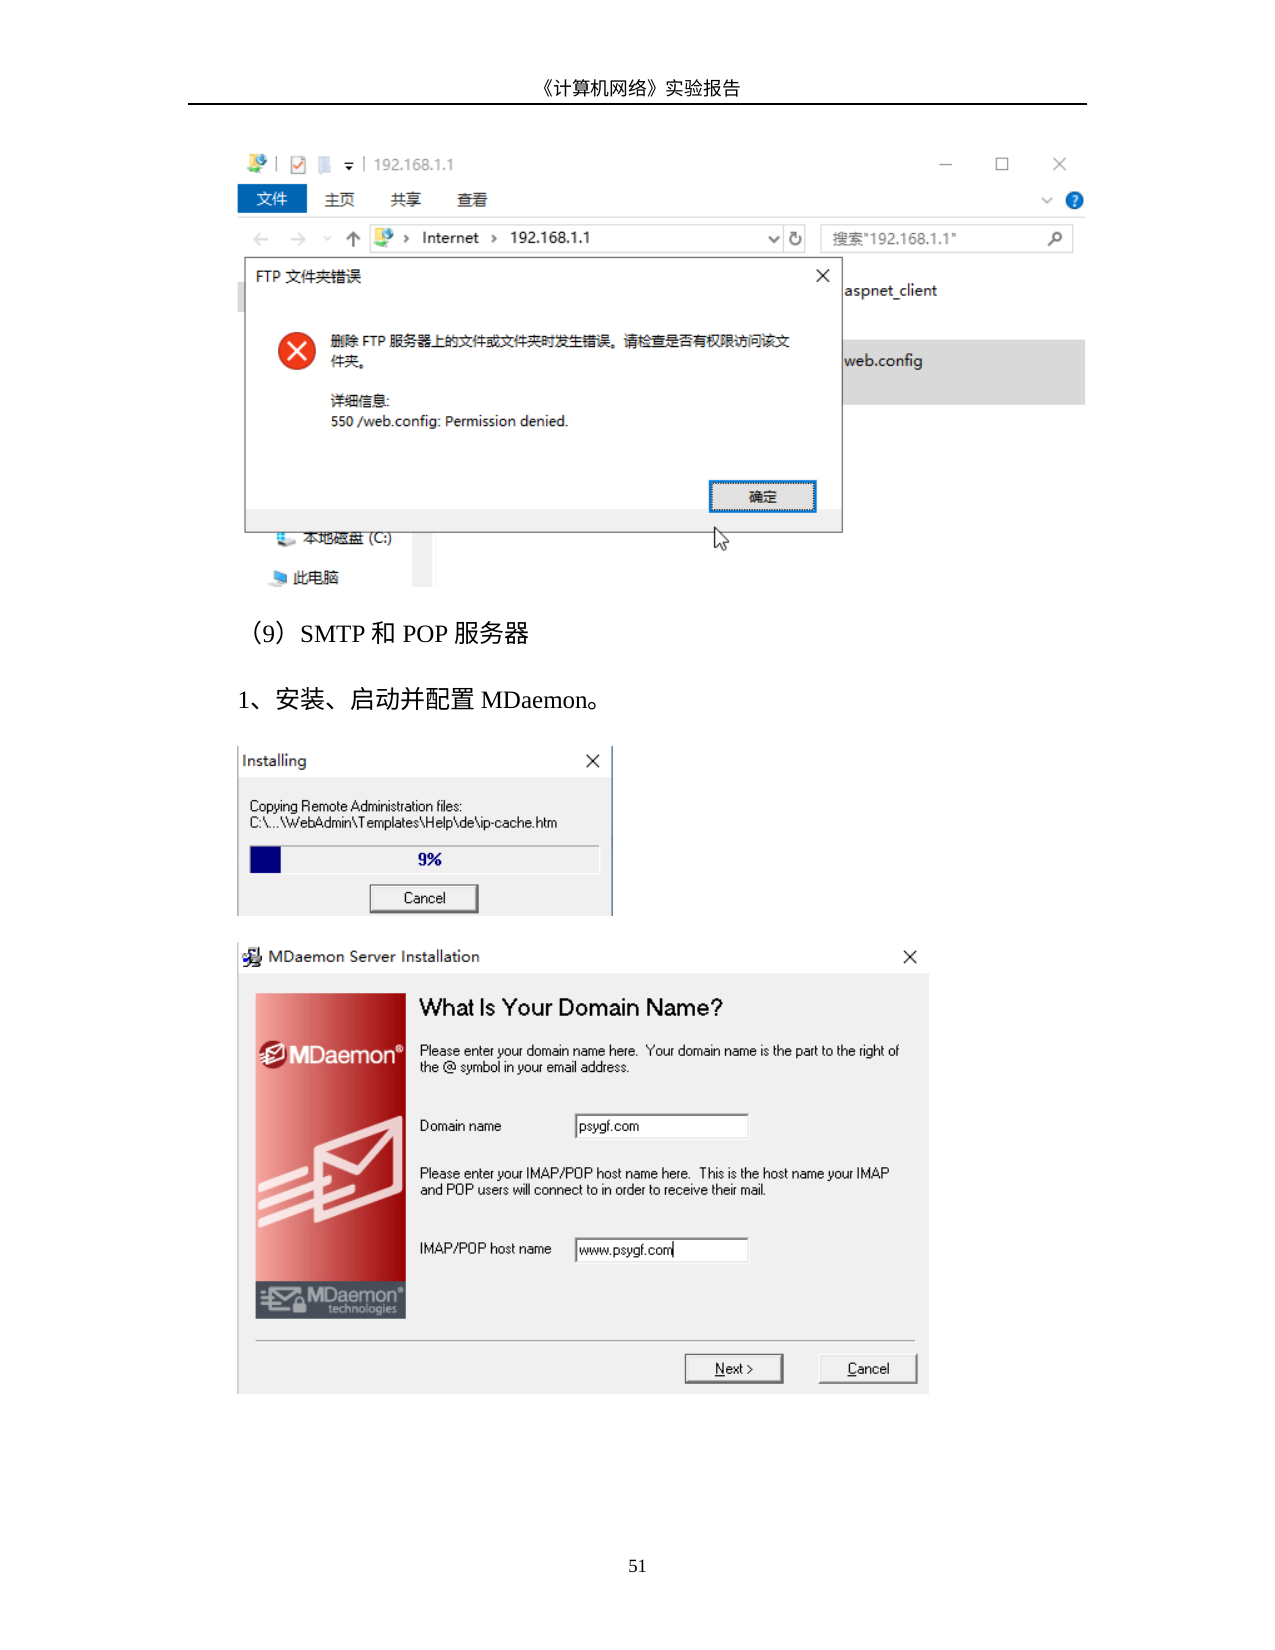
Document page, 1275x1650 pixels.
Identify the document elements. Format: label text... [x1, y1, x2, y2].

picture [237, 150, 1085, 587]
list （9）SMTP 和 POP 服务器 [187, 613, 1087, 649]
picture [237, 942, 929, 1394]
list 1、安装、启动并配置 MDaemon。 [187, 680, 1087, 716]
picture [237, 746, 613, 916]
